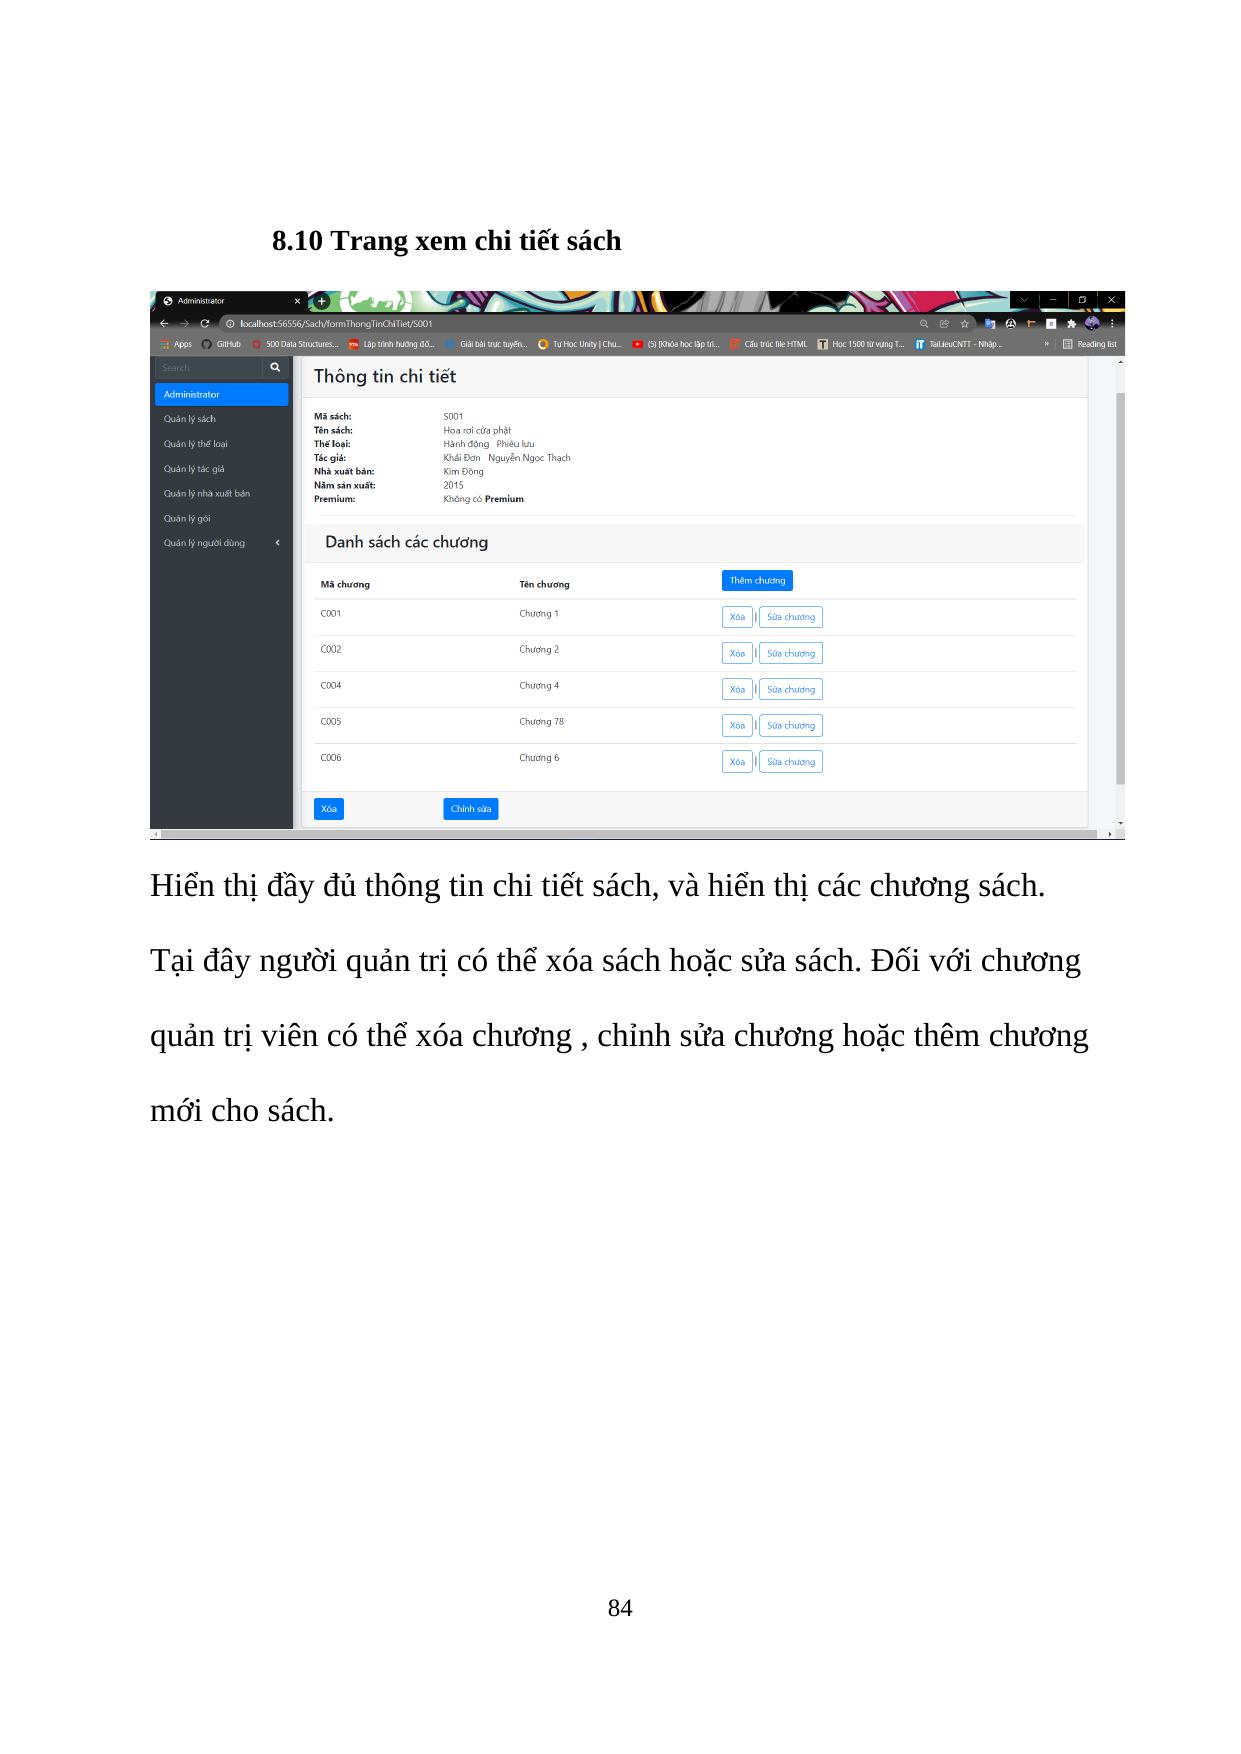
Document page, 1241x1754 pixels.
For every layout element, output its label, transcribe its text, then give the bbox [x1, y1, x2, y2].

subtitle Trang xem chi tiết sách [272, 222, 1090, 259]
text Hiển thị đầy đủ thông tin chi tiết sách, và hiển thị các chương sách. Tại đây người quản trị có thể xóa sách hoặc sửa sách. Đối với chương quản trị viên có thể xóa chương , chỉnh sửa chương hoặc thêm chương mới cho sách. [150, 847, 1090, 1147]
picture [150, 291, 1125, 840]
